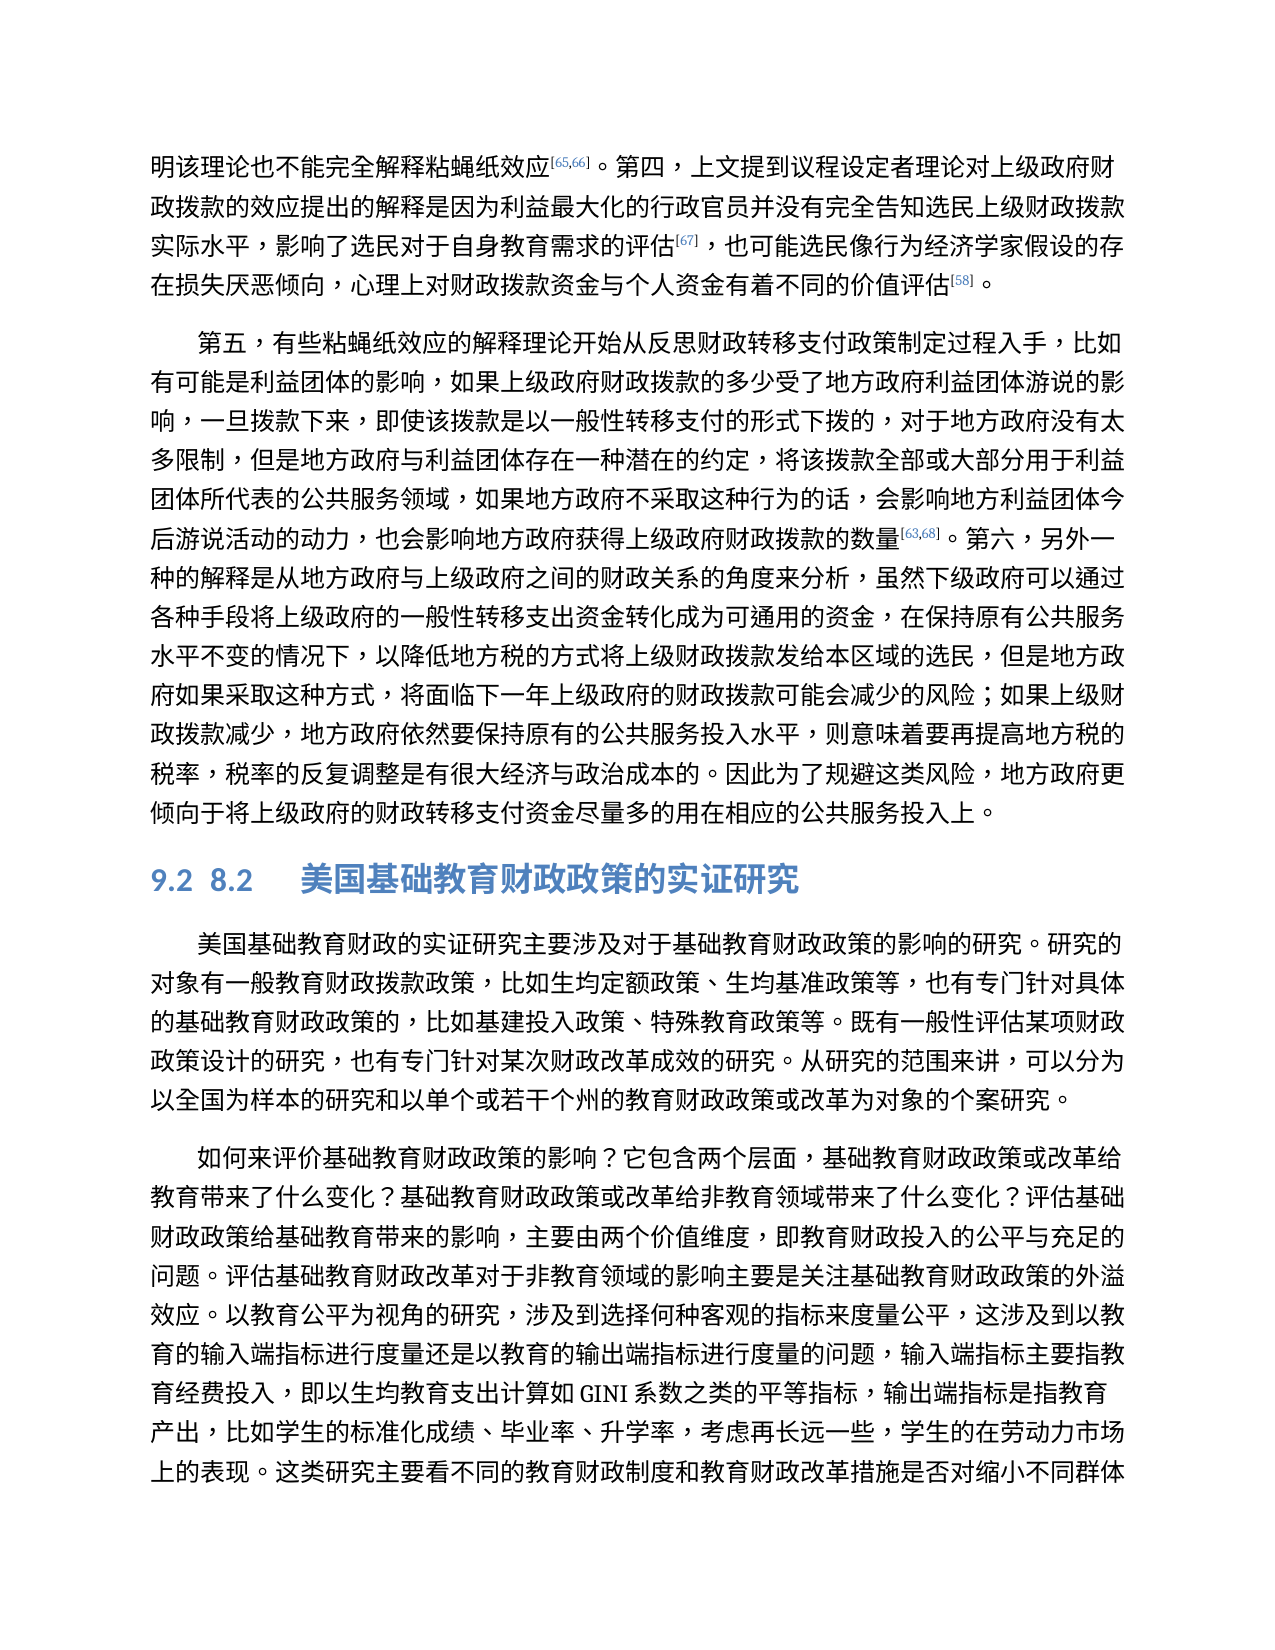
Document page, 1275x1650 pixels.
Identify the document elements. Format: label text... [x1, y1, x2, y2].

text 第五，有些粘蝇纸效应的解释理论开始从反思财政转移支付政策制定过程入手，比如有可能是利益团体的影响，如果上级政府财政拨款的多少受了地方政府利益团体游说的影响，一旦拨款下来，即使该拨款是以一般性转移支付的形式下拨的，对于地方政府没有太多限制，但是地方政府与利益团体存在一种潜在的约定，将该拨款全部或大部分用于利益团体所代表的公共服务领域，如果地方政府不采取这种行为的话，会影响地方利益团体今后游说活动的动力，也会影响地方政府获得上级政府财政拨款的数量[63,68]。第六，另外一种的解释是从地方政府与上级政府之间的财政关系的角度来分析，虽然下级政府可以通过各种手段将上级政府的一般性转移支出资金转化成为可通用的资金，在保持原有公共服务水平不变的情况下，以降低地方税的方式将上级财政拨款发给本区域的选民，但是地方政府如果采取这种方式，将面临下一年上级政府的财政拨款可能会减少的风险；如果上级财政拨款减少，地方政府依然要保持原有的公共服务投入水平，则意味着要再提高地方税的税率，税率的反复调整是有很大经济与政治成本的。因此为了规避这类风险，地方政府更倾向于将上级政府的财政转移支付资金尽量多的用在相应的公共服务投入上。 [150, 325, 1125, 829]
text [150, 150, 1125, 302]
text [150, 1141, 1125, 1488]
subtitle 8.2 美国基础教育财政政策的实证研究 [150, 855, 1125, 901]
text 美国基础教育财政的实证研究主要涉及对于基础教育财政政策的影响的研究。研究的对象有一般教育财政拨款政策，比如生均定额政策、生均基准政策等，也有专门针对具体的基础教育财政政策的，比如基建投入政策、特殊教育政策等。既有一般性评估某项财政政策设计的研究，也有专门针对某次财政改革成效的研究。从研究的范围来讲，可以分为以全国为样本的研究和以单个或若干个州的教育财政政策或改革为对象的个案研究。 [150, 926, 1125, 1117]
